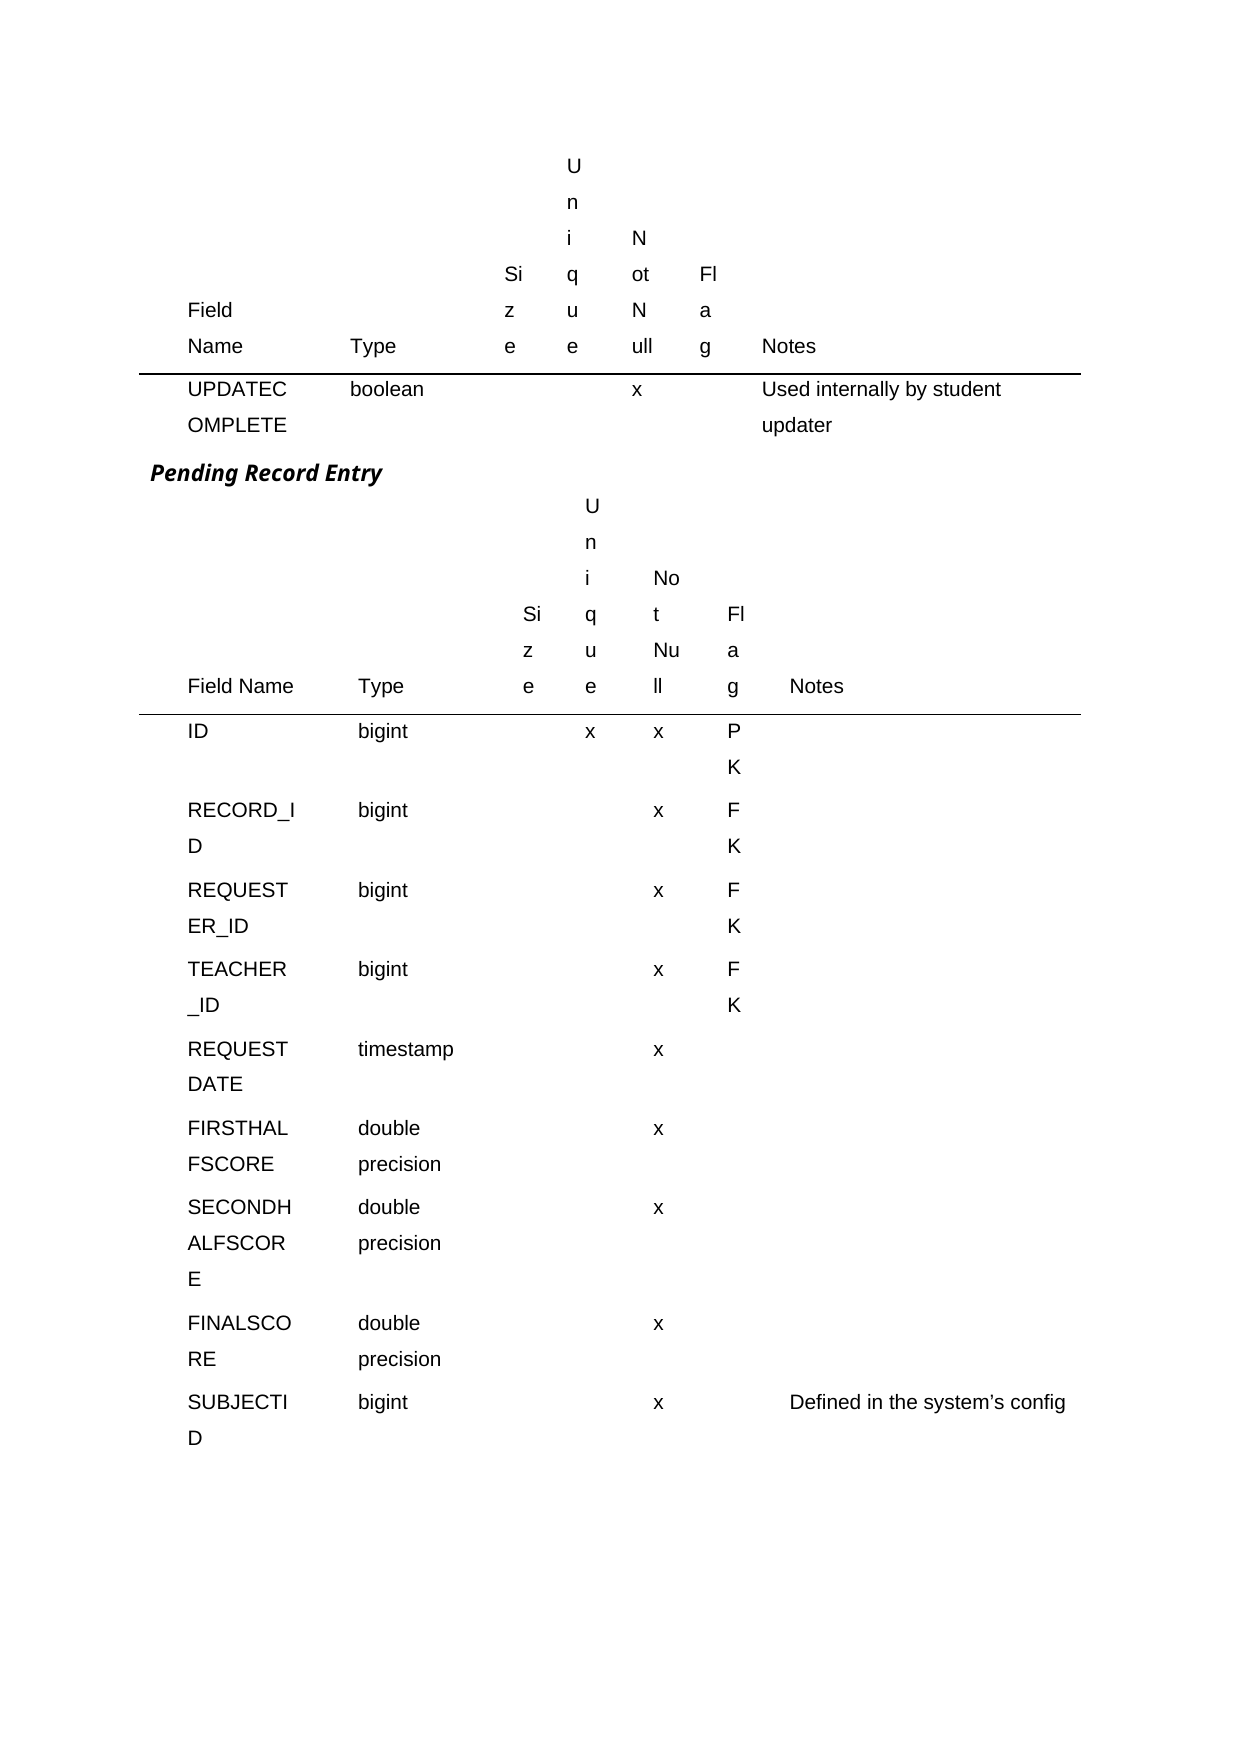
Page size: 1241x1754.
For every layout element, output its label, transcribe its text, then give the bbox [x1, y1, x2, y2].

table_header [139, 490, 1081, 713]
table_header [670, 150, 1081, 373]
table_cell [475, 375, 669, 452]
subtitle Pending Record Entry [150, 457, 1093, 488]
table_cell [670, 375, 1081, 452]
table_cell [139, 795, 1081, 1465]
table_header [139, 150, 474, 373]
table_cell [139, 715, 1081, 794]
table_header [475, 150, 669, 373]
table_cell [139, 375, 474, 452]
